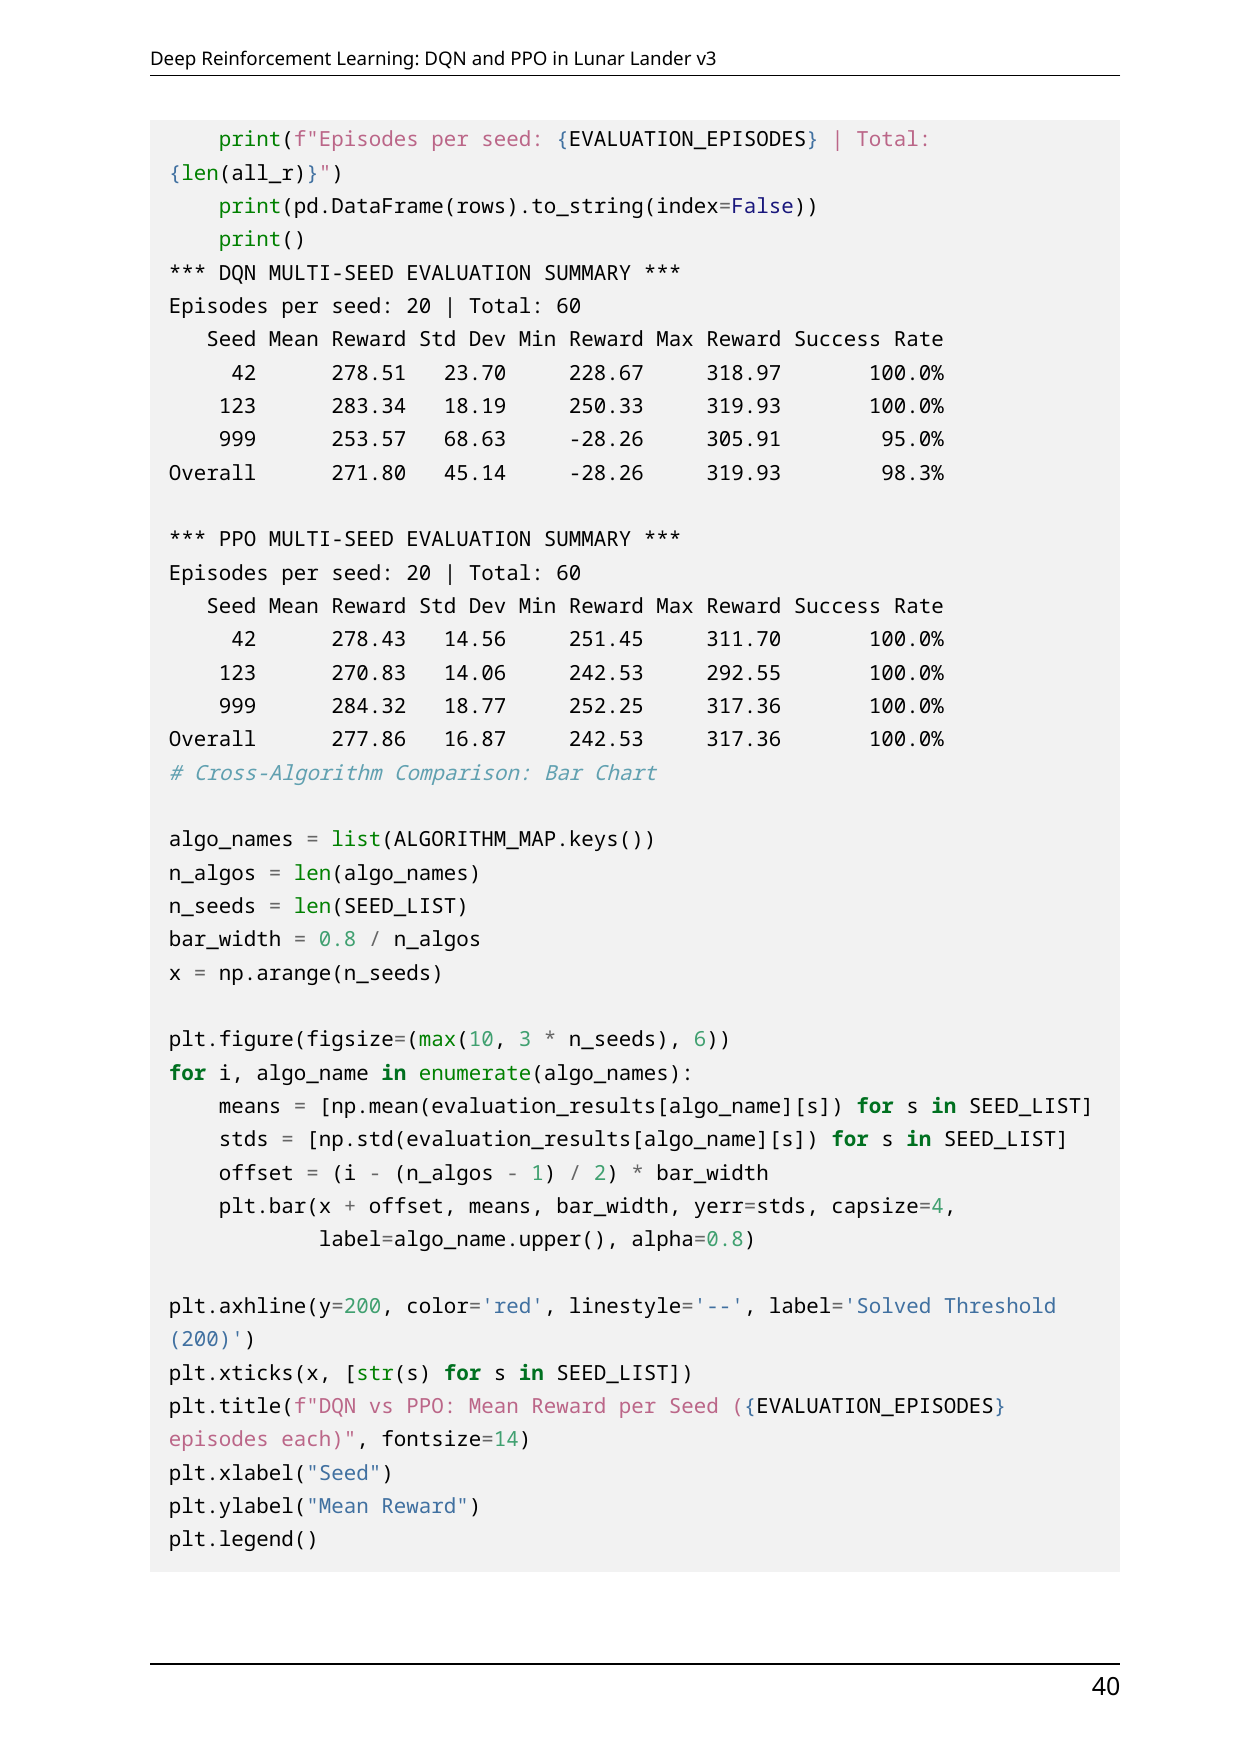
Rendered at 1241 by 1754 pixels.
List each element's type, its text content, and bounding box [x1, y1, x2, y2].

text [150, 120, 1120, 253]
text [150, 753, 1120, 1572]
text *** DQN MULTI-SEED EVALUATION SUMMARY *** Episodes per seed: 20 | Total: 60 Seed Mean Reward Std Dev Min Reward Max Reward Success Rate 42 278.51 23.70 228.67 318.97 100.0% 123 283.34 18.19 250.33 319.93 100.0% 999 253.57 68.63 -28.26 305.91 95.0% Overall 271.80 45.14 -28.26 319.93 98.3% *** PPO MULTI-SEED EVALUATION SUMMARY *** Episodes per seed: 20 | Total: 60 Seed Mean Reward Std Dev Min Reward Max Reward Success Rate 42 278.43 14.56 251.45 311.70 100.0% 123 270.83 14.06 242.53 292.55 100.0% 999 284.32 18.77 252.25 317.36 100.0% Overall 277.86 16.87 242.53 317.36 100.0% [150, 253, 1120, 753]
